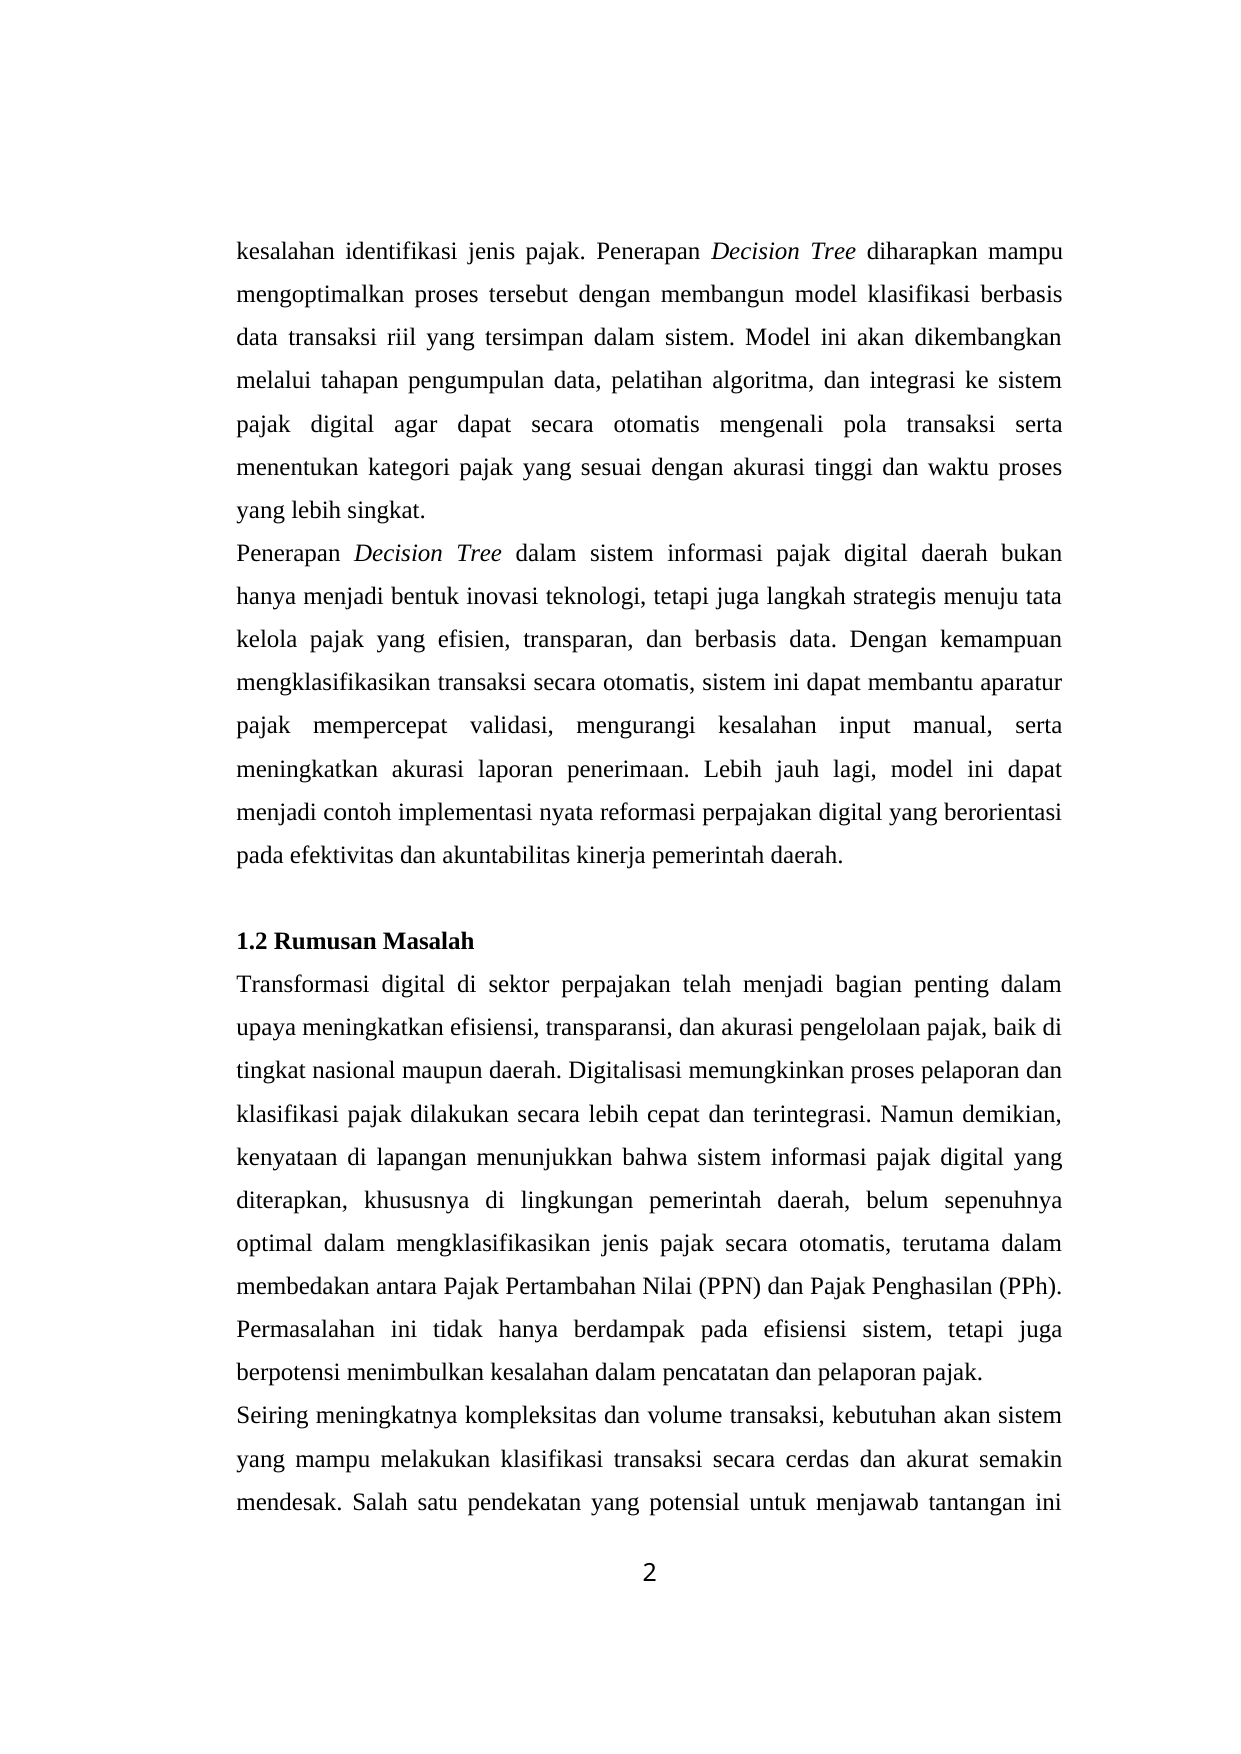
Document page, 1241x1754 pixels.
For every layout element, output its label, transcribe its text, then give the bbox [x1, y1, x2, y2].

subtitle 1.2 Rumusan Masalah [236, 926, 1063, 955]
text Transformasi digital di sektor perpajakan telah menjadi bagian penting dalam upaya meningkatkan efisiensi, transparansi, dan akurasi pengelolaan pajak, baik di tingkat nasional maupun daerah. Digitalisasi memungkinkan proses pelaporan dan klasifikasi pajak dilakukan secara lebih cepat dan terintegrasi. Namun demikian, kenyataan di lapangan menunjukkan bahwa sistem informasi pajak digital yang diterapkan, khususnya di lingkungan pemerintah daerah, belum sepenuhnya optimal dalam mengklasifikasikan jenis pajak secara otomatis, terutama dalam membedakan antara Pajak Pertambahan Nilai (PPN) dan Pajak Penghasilan (PPh). Permasalahan ini tidak hanya berdampak pada efisiensi sistem, tetapi juga berpotensi menimbulkan kesalahan dalam pencatatan dan pelaporan pajak. [236, 969, 1063, 1386]
text Penerapan Decision Tree dalam sistem informasi pajak digital daerah bukan hanya menjadi bentuk inovasi teknologi, tetapi juga langkah strategis menuju tata kelola pajak yang efisien, transparan, dan berbasis data. Dengan kemampuan mengklasifikasikan transaksi secara otomatis, sistem ini dapat membantu aparatur pajak mempercepat validasi, mengurangi kesalahan input manual, serta meningkatkan akurasi laporan penerimaan. Lebih jauh lagi, model ini dapat menjadi contoh implementasi nyata reformasi perpajakan digital yang berorientasi pada efektivitas dan akuntabilitas kinerja pemerintah daerah. [236, 538, 1063, 869]
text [236, 1401, 1063, 1516]
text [236, 236, 1063, 524]
